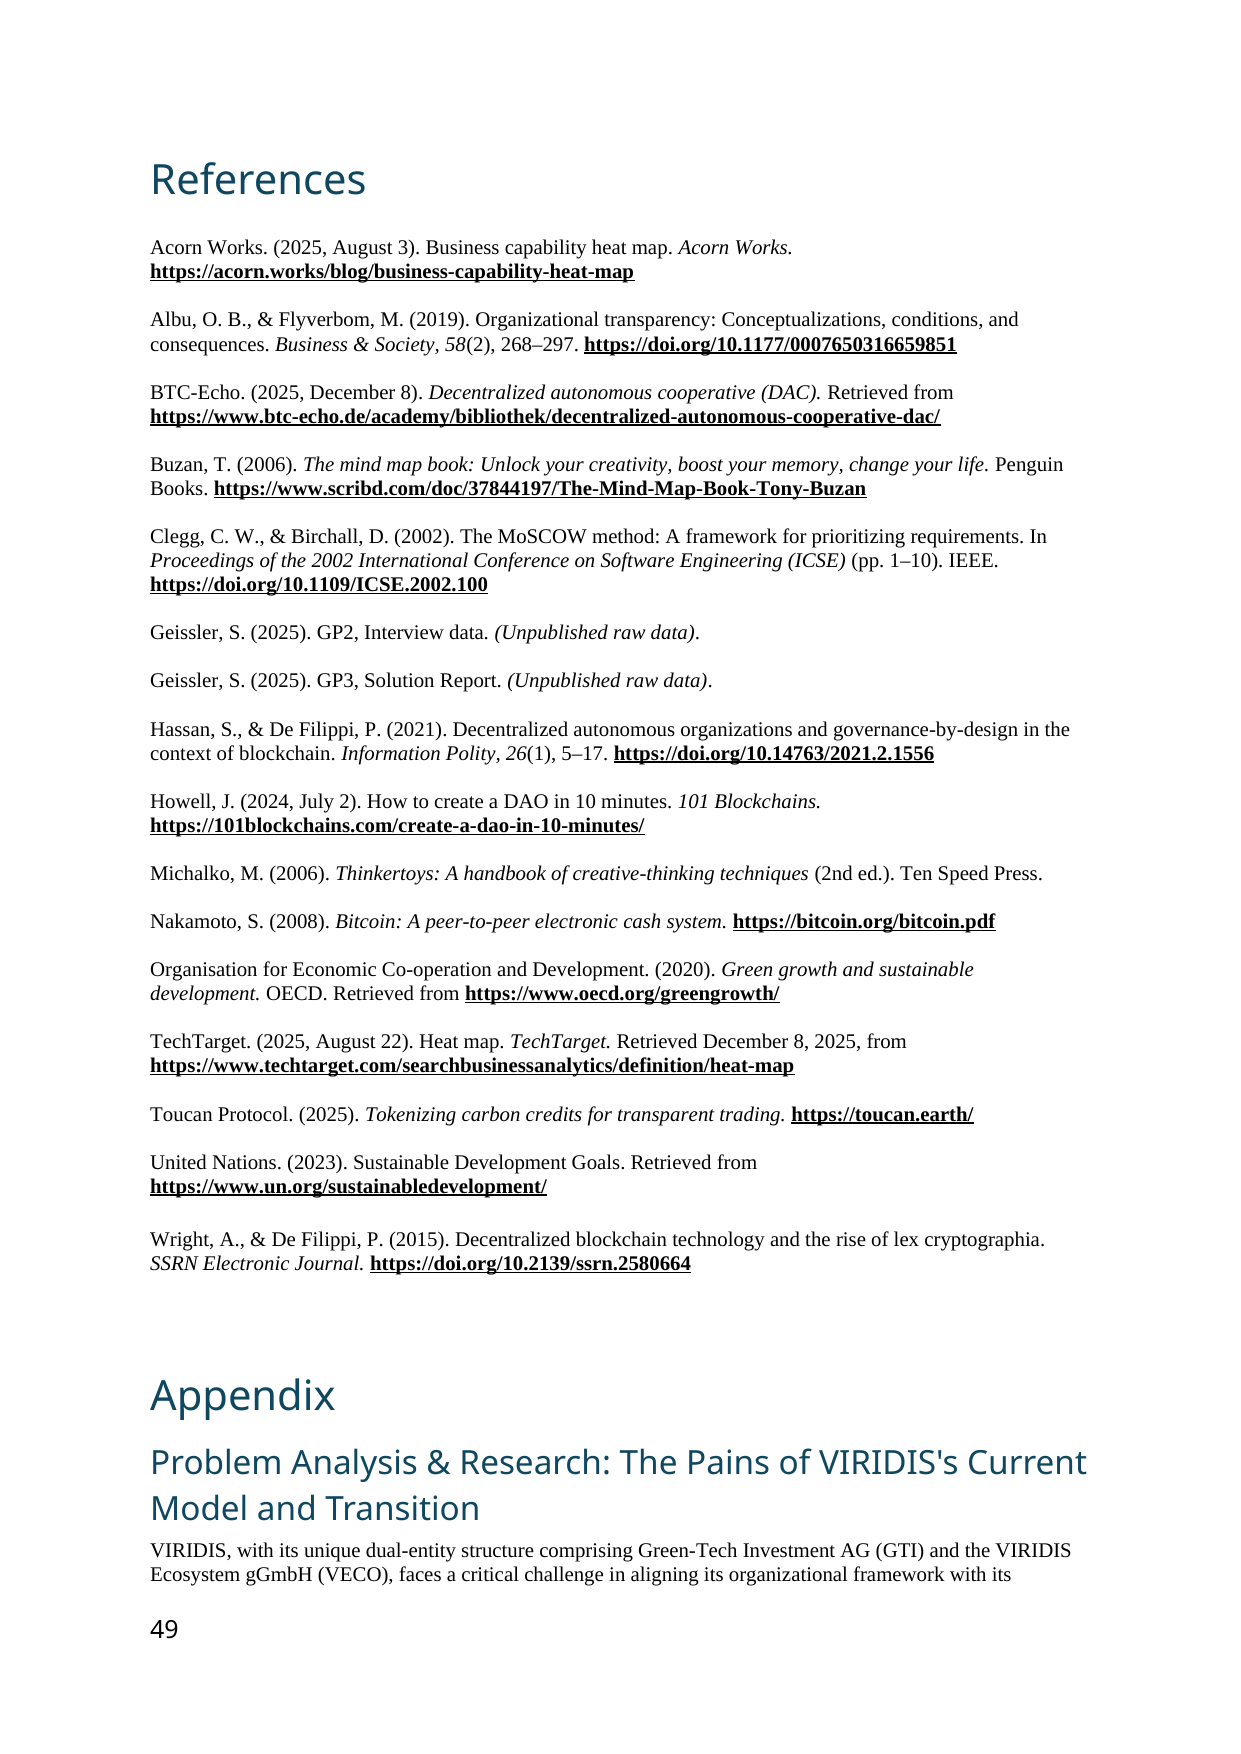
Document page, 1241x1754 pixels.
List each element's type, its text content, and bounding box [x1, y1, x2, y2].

text Toucan Protocol. (2025). Tokenizing carbon credits for transparent trading. https://toucan.earth/ [150, 1101, 1090, 1126]
text Organisation for Economic Co-operation and Development. (2020). Green growth and sustainable development. OECD. Retrieved from https://www.oecd.org/greengrowth/ [150, 957, 1090, 1005]
text Nakamoto, S. (2008). Bitcoin: A peer-to-peer electronic cash system. https://bitcoin.org/bitcoin.pdf [150, 909, 1090, 933]
text Wright, A., & De Filippi, P. (2015). Decentralized blockchain technology and the rise of lex cryptographia. SSRN Electronic Journal. https://doi.org/10.2139/ssrn.2580664 [150, 1227, 1090, 1275]
text TechTarget. (2025, August 22). Heat map. TechTarget. Retrieved December 8, 2025, from https://www.techtarget.com/searchbusinessanalytics/definition/heat-map [150, 1029, 1090, 1077]
text BTC-Echo. (2025, December 8). Decentralized autonomous cooperative (DAC). Retrieved from https://www.btc-echo.de/academy/bibliothek/decentralized-autonomous-cooperative-dac/ [150, 379, 1090, 428]
text Clegg, C. W., & Birchall, D. (2002). The MoSCOW method: A framework for prioritizing requirements. In Proceedings of the 2002 International Conference on Software Engineering (ICSE) (pp. 1–10). IEEE. https://doi.org/10.1109/ICSE.2002.100 [150, 524, 1090, 596]
subtitle Appendix [150, 1366, 1090, 1422]
text Howell, J. (2024, July 2). How to create a DAO in 10 minutes. 101 Blockchains. https://101blockchains.com/create-a-dao-in-10-minutes/ [150, 789, 1090, 837]
text Acorn Works. (2025, August 3). Business capability heat map. Acorn Works. https://acorn.works/blog/business-capability-heat-map [150, 235, 1090, 283]
text Michalko, M. (2006). Thinkertoys: A handbook of creative-thinking techniques (2nd ed.). Ten Speed Press. [150, 861, 1090, 885]
text References [150, 150, 1090, 207]
text Buzan, T. (2006). The mind map book: Unlock your creativity, boost your memory, change your life. Penguin Books. https://www.scribd.com/doc/37844197/The-Mind-Map-Book-Tony-Buzan [150, 452, 1090, 500]
text Albu, O. B., & Flyverbom, M. (2019). Organizational transparency: Conceptualizations, conditions, and consequences. Business & Society, 58(2), 268–297. https://doi.org/10.1177/0007650316659851 [150, 307, 1090, 356]
text Geissler, S. (2025). GP2, Interview data. (Unpublished raw data). [150, 620, 1090, 644]
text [150, 1538, 1090, 1586]
text Hassan, S., & De Filippi, P. (2021). Decentralized autonomous organizations and governance-by-design in the context of blockchain. Information Polity, 26(1), 5–17. https://doi.org/10.14763/2021.2.1556 [150, 716, 1090, 764]
text United Nations. (2023). Sustainable Development Goals. Retrieved from https://www.un.org/sustainabledevelopment/ [150, 1149, 1090, 1198]
text Geissler, S. (2025). GP3, Solution Report. (Unpublished raw data). [150, 668, 1090, 692]
subtitle Problem Analysis & Research: The Pains of VIRIDIS's Current Model and Transition [150, 1439, 1090, 1530]
